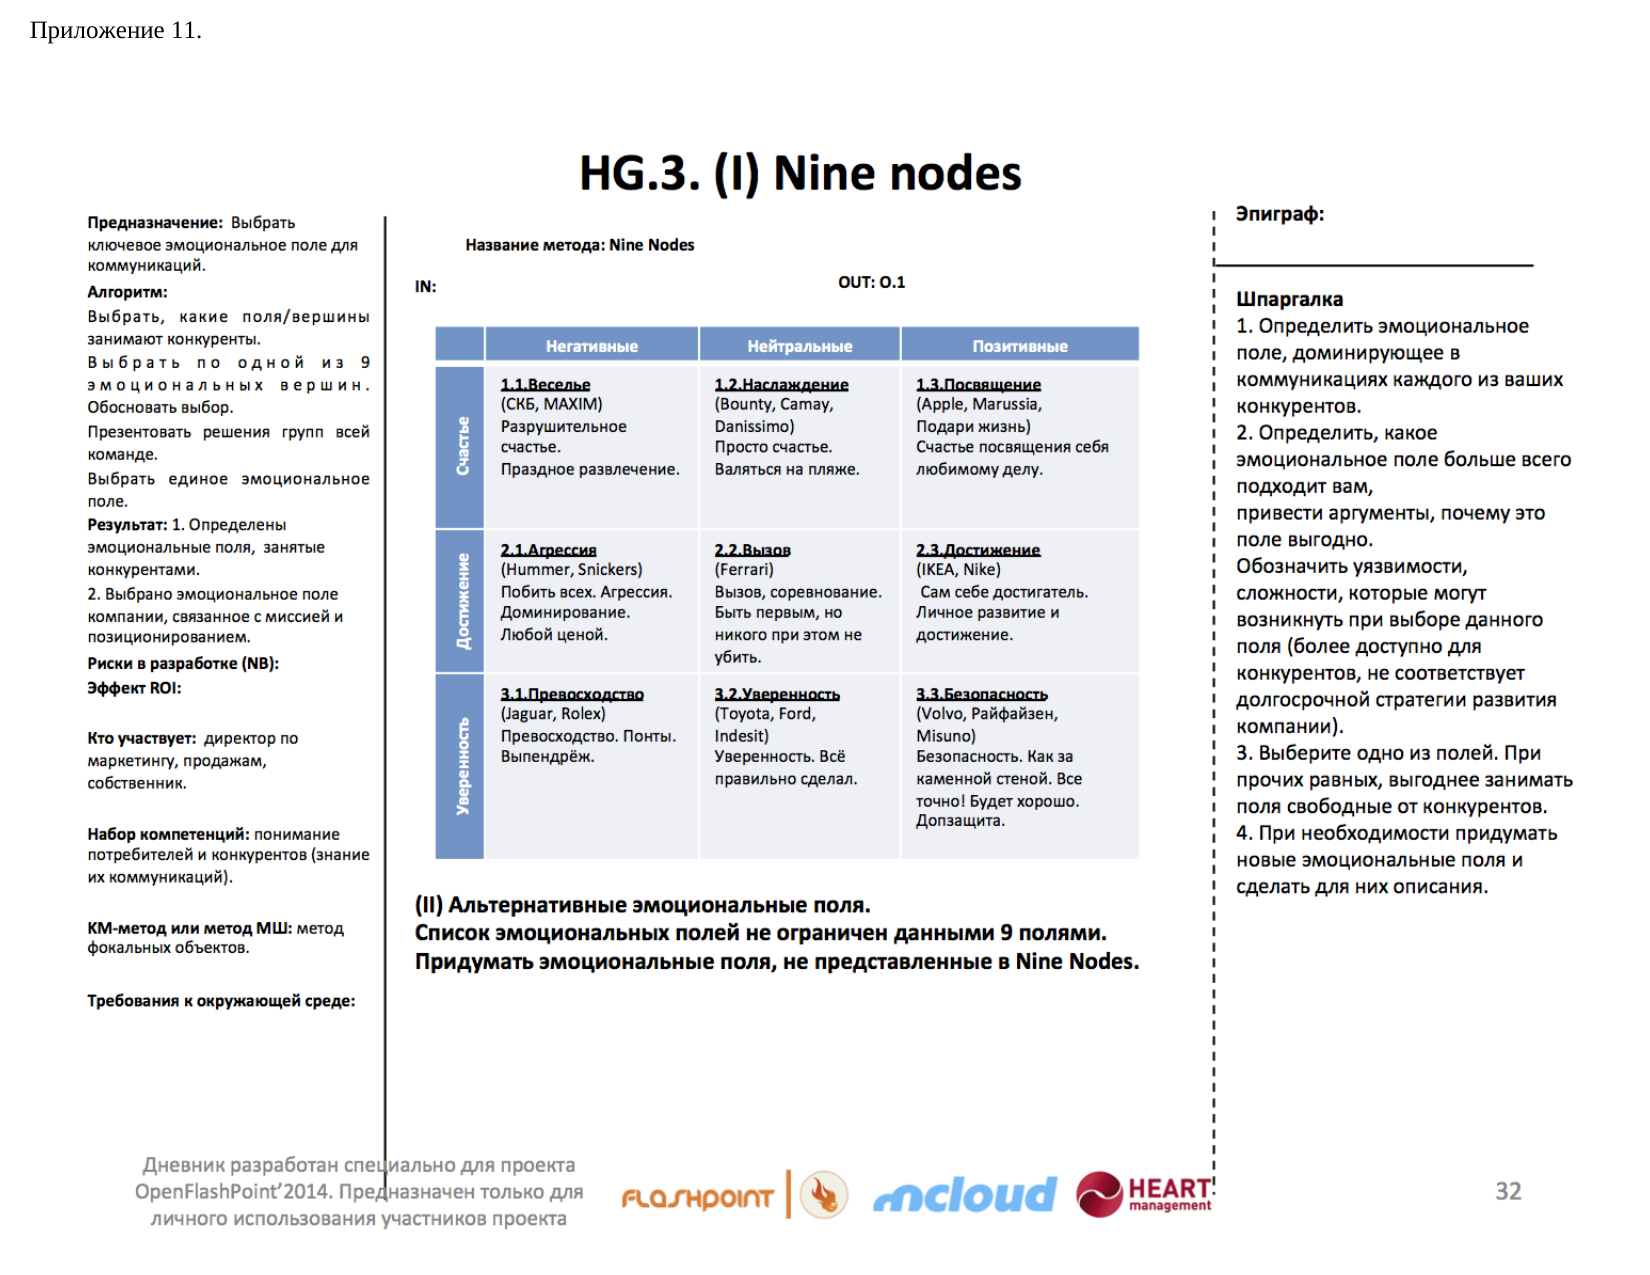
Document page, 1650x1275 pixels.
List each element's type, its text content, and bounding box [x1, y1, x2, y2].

text Приложение 11. [29, 15, 1532, 43]
picture [24, 52, 1624, 1253]
